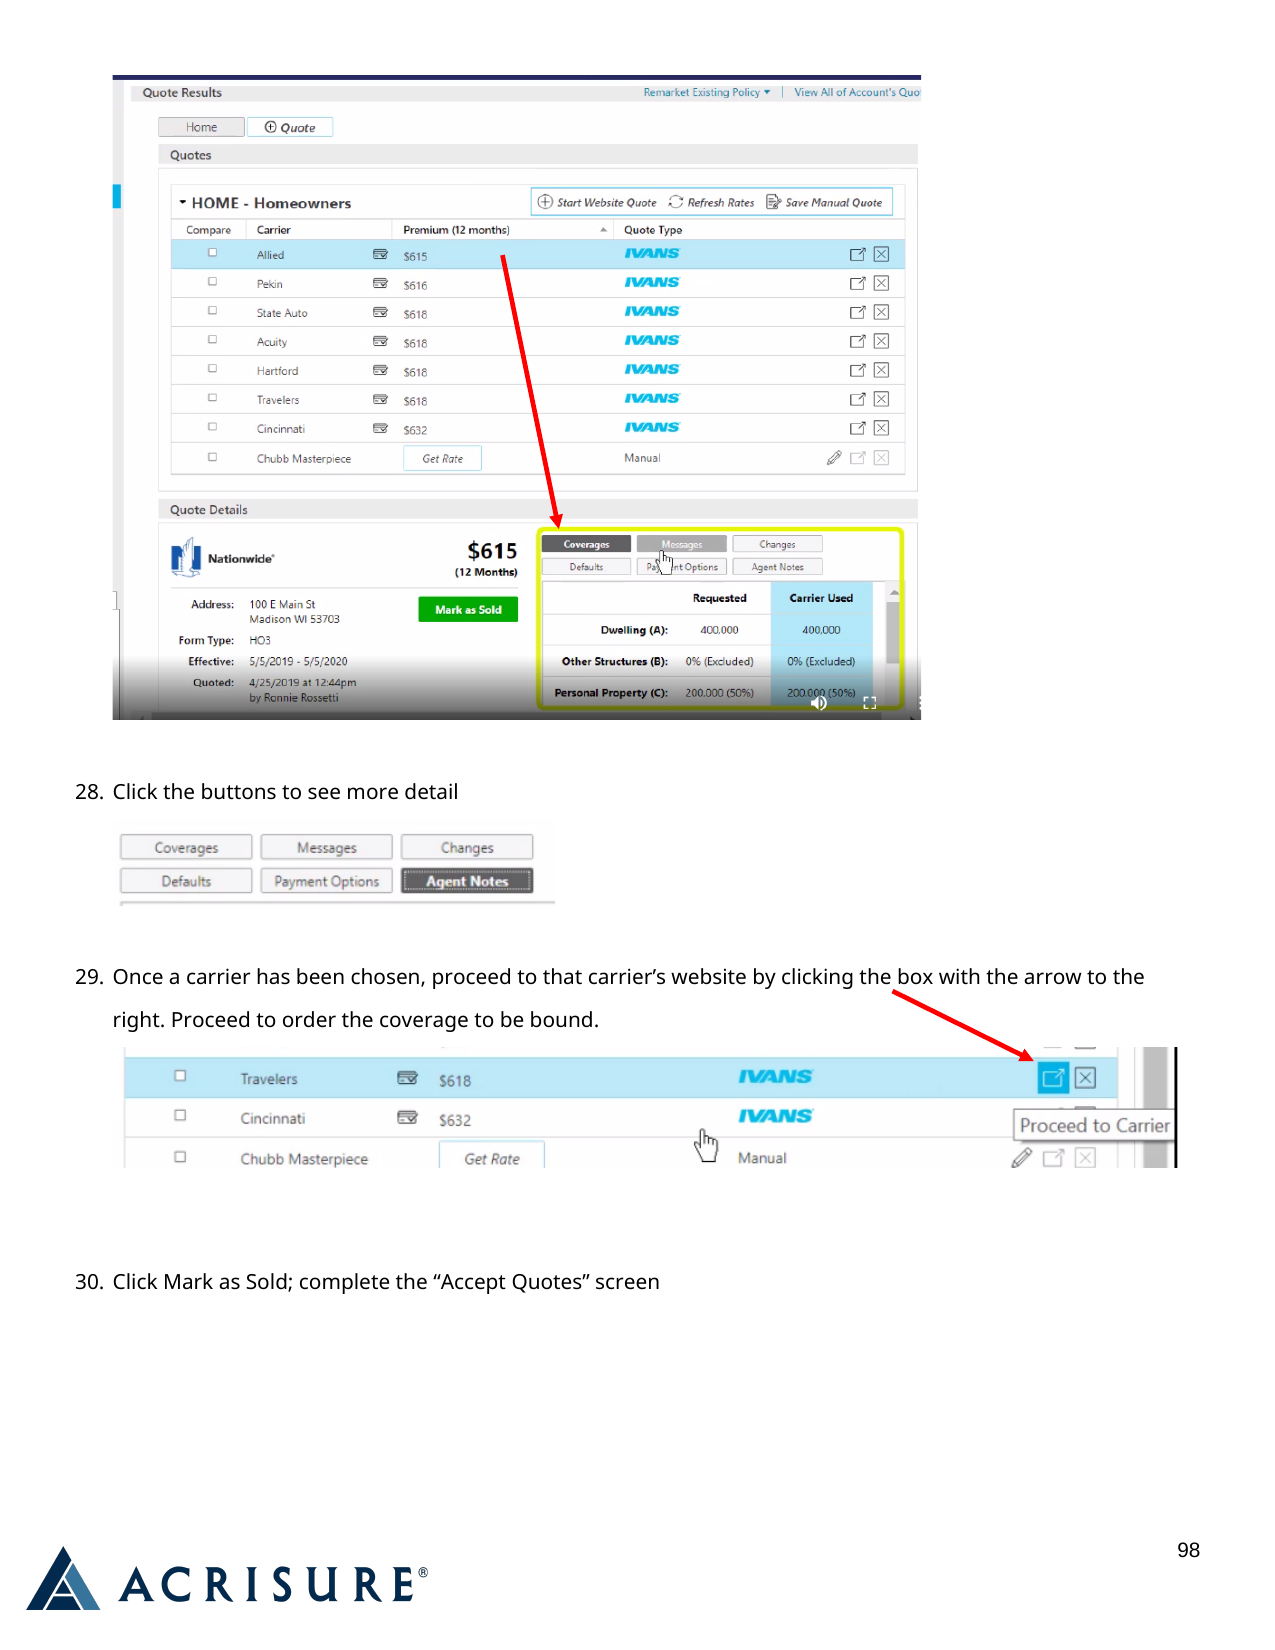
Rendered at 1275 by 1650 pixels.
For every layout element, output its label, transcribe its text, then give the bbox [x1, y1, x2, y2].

list Click Mark as Sold; complete the “Accept Quotes” screen [75, 1267, 1200, 1295]
picture [112, 1047, 1178, 1168]
picture [112, 819, 555, 906]
picture [112, 75, 922, 720]
list Click the buttons to see more detail [75, 777, 1200, 805]
picture [26, 1546, 428, 1610]
